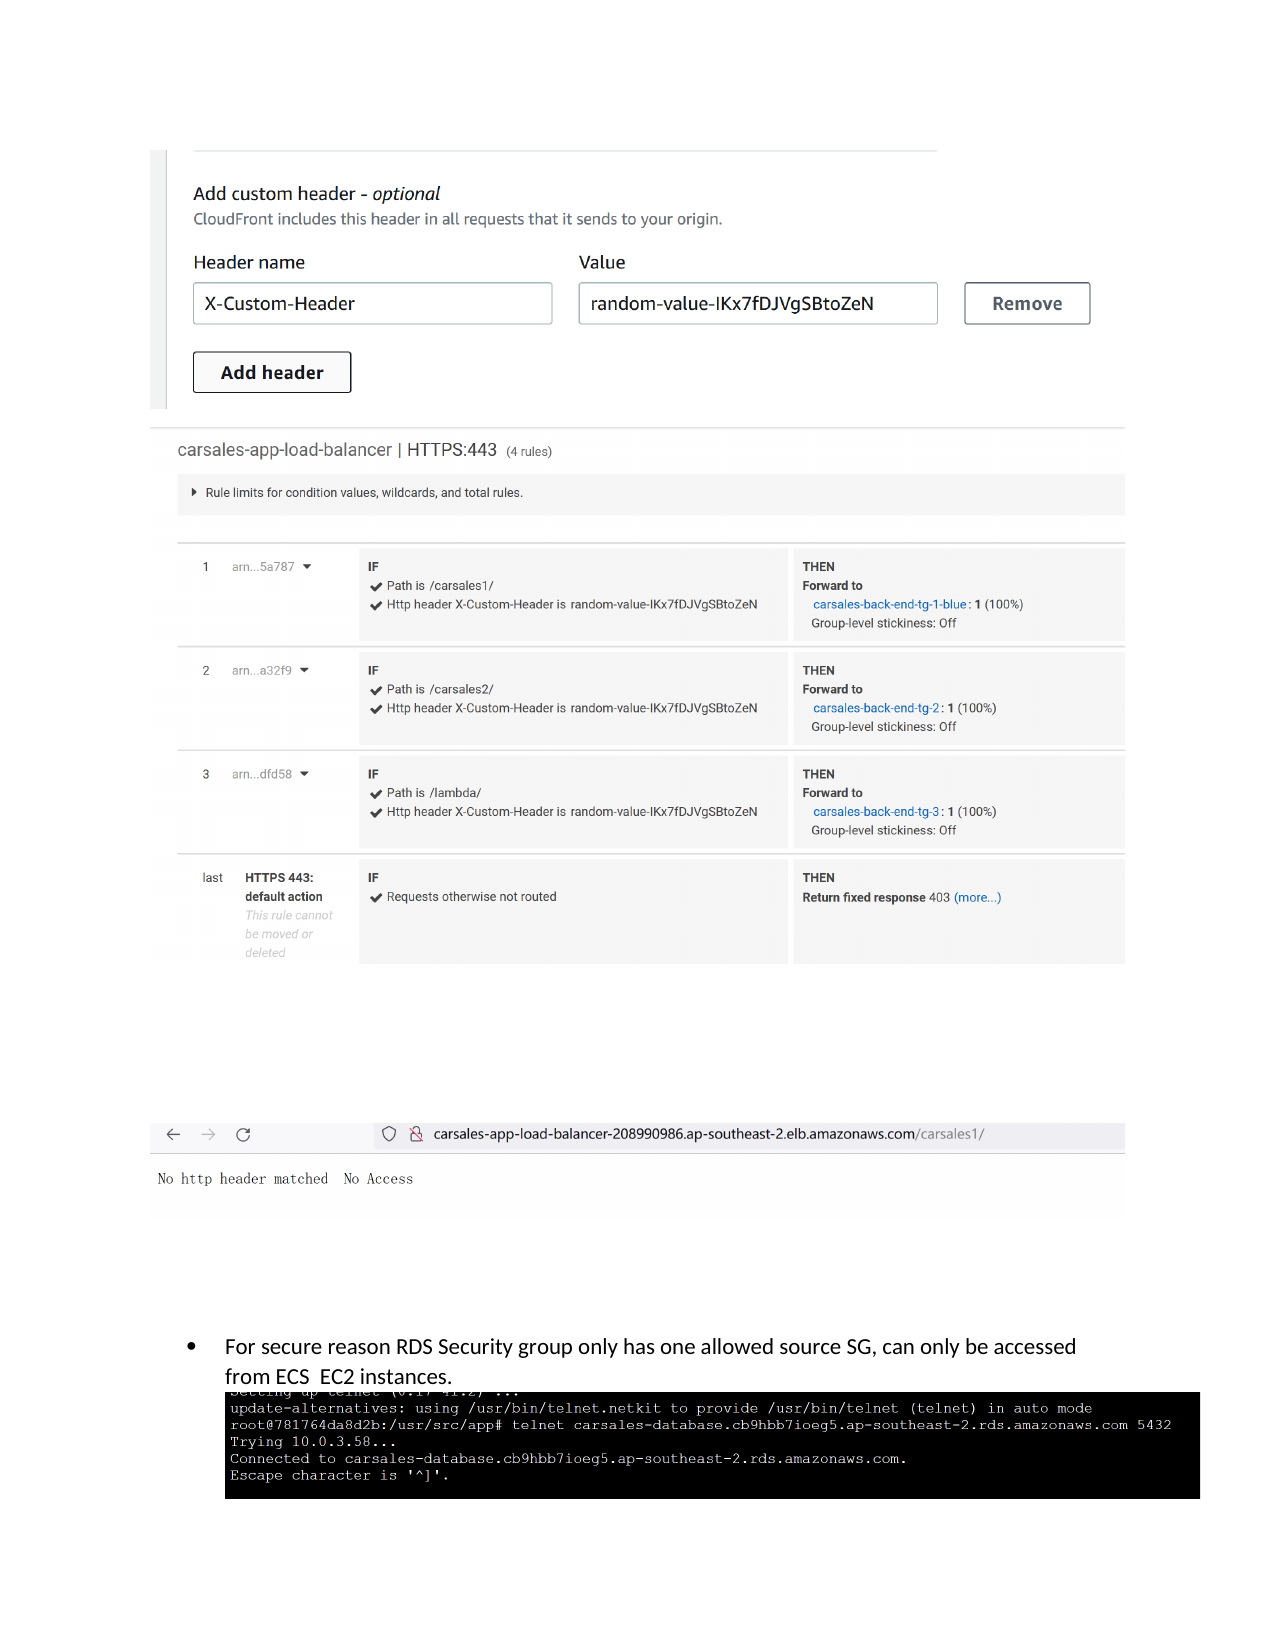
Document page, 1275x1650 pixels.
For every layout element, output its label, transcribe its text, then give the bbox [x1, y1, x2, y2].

picture [150, 1123, 1125, 1220]
picture [225, 1392, 1200, 1499]
list For secure reason RDS Security group only has one allowed source SG, can only be accessed from ECS EC2 instances. [187, 1332, 1125, 1390]
picture [150, 427, 1125, 964]
picture [150, 150, 1125, 409]
